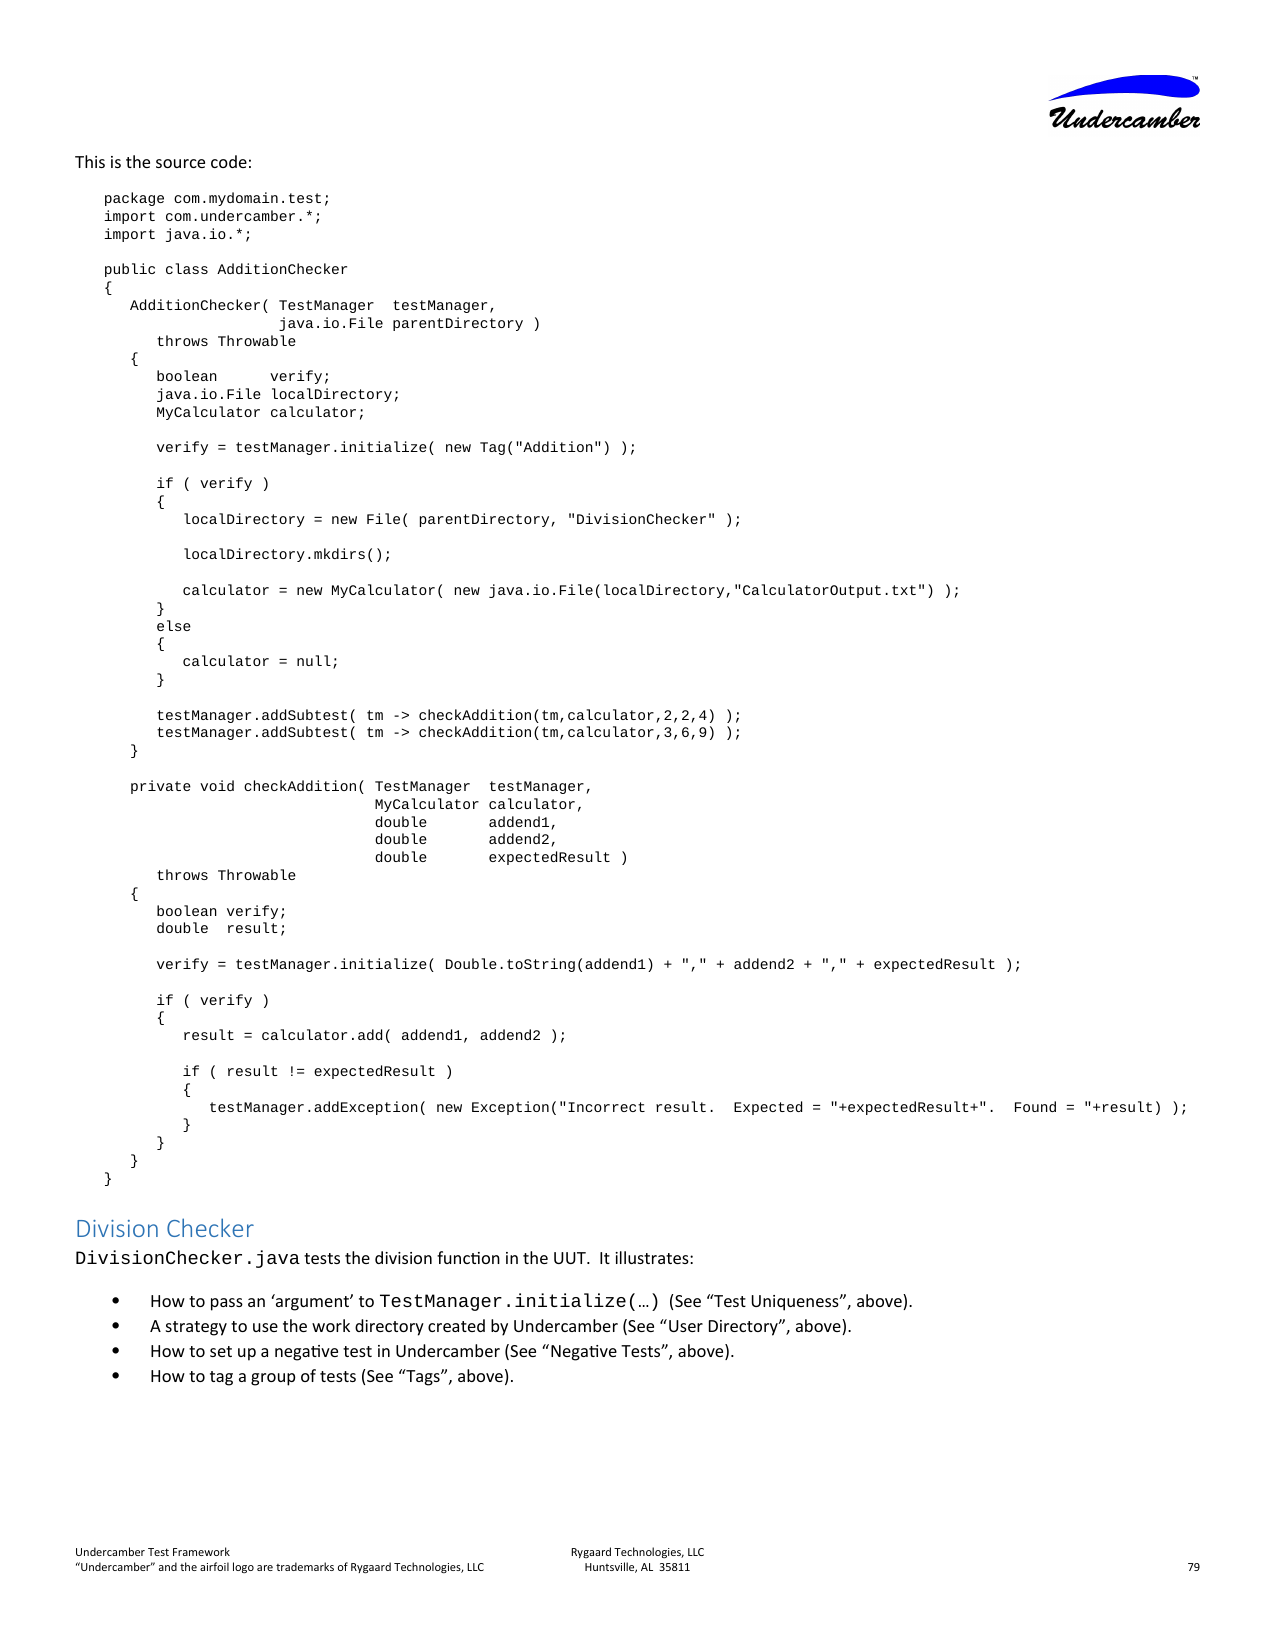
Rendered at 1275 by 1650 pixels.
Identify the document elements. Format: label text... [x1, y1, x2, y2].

subtitle Division Checker [75, 1211, 1200, 1244]
text verify = testManager.initialize( Double.toString(addend1) + "," + addend2 + "," + expectedResult ); [103, 957, 1200, 974]
list How to set up a negative test in Undercamber (See “Negative Tests”, above). [112, 1339, 1200, 1362]
text boolean verify; [103, 904, 1200, 920]
text double addend1, [103, 815, 1200, 831]
text { [103, 637, 1200, 653]
text MyCalculator calculator, [103, 797, 1200, 813]
text if ( verify ) [103, 993, 1200, 1009]
text calculator = new MyCalculator( new java.io.File(localDirectory,"CalculatorOutput.txt") ); [103, 583, 1200, 600]
text { [103, 352, 1200, 368]
text { [103, 886, 1200, 903]
text public class AdditionChecker [103, 263, 1200, 279]
text package com.mydomain.test; [103, 191, 1200, 208]
text double result; [103, 922, 1200, 938]
text { [103, 280, 1200, 297]
text else [103, 619, 1200, 635]
list A strategy to use the work directory created by Undercamber (See “User Directory”, above). [112, 1314, 1200, 1337]
text double addend2, [103, 833, 1200, 849]
text localDirectory.mkdirs(); [103, 548, 1200, 564]
text testManager.addSubtest( tm -> checkAddition(tm,calculator,2,2,4) ); [103, 708, 1200, 724]
text boolean verify; [103, 369, 1200, 386]
text throws Throwable [103, 868, 1200, 885]
text } [103, 601, 1200, 618]
list How to pass an ‘argument’ to TestManager.initialize(…) (See “Test Uniqueness”, above). [112, 1289, 1200, 1313]
text testManager.addSubtest( tm -> checkAddition(tm,calculator,3,6,9) ); [103, 726, 1200, 742]
text calculator = null; [103, 654, 1200, 671]
text java.io.File localDirectory; [103, 387, 1200, 404]
text } [103, 1118, 1200, 1134]
text { [103, 1011, 1200, 1027]
text AdditionChecker( TestManager testManager, [103, 298, 1200, 315]
picture [1048, 75, 1200, 137]
text } [103, 1153, 1200, 1170]
text private void checkAddition( TestManager testManager, [103, 779, 1200, 796]
text { [103, 494, 1200, 511]
text MyCalculator calculator; [103, 405, 1200, 422]
text This is the source code: [75, 150, 1200, 173]
text } [103, 1135, 1200, 1152]
text throws Throwable [103, 334, 1200, 350]
text double expectedResult ) [103, 850, 1200, 867]
text } [103, 672, 1200, 689]
list How to tag a group of tests (See “Tags”, above). [112, 1364, 1200, 1387]
text { [103, 1082, 1200, 1098]
text testManager.addException( new Exception("Incorrect result. Expected = "+expectedResult+". Found = "+result) ); [103, 1100, 1200, 1116]
text verify = testManager.initialize( new Tag("Addition") ); [103, 441, 1200, 457]
text DivisionChecker.java tests the division function in the UUT. It illustrates: [75, 1246, 1200, 1270]
text result = calculator.add( addend1, addend2 ); [103, 1028, 1200, 1045]
text if ( verify ) [103, 476, 1200, 493]
text if ( result != expectedResult ) [103, 1064, 1200, 1081]
text } [103, 743, 1200, 760]
text import java.io.*; [103, 227, 1200, 243]
text } [103, 1171, 1200, 1188]
text import com.undercamber.*; [103, 209, 1200, 226]
text localDirectory = new File( parentDirectory, "DivisionChecker" ); [103, 512, 1200, 528]
text java.io.File parentDirectory ) [103, 316, 1200, 333]
